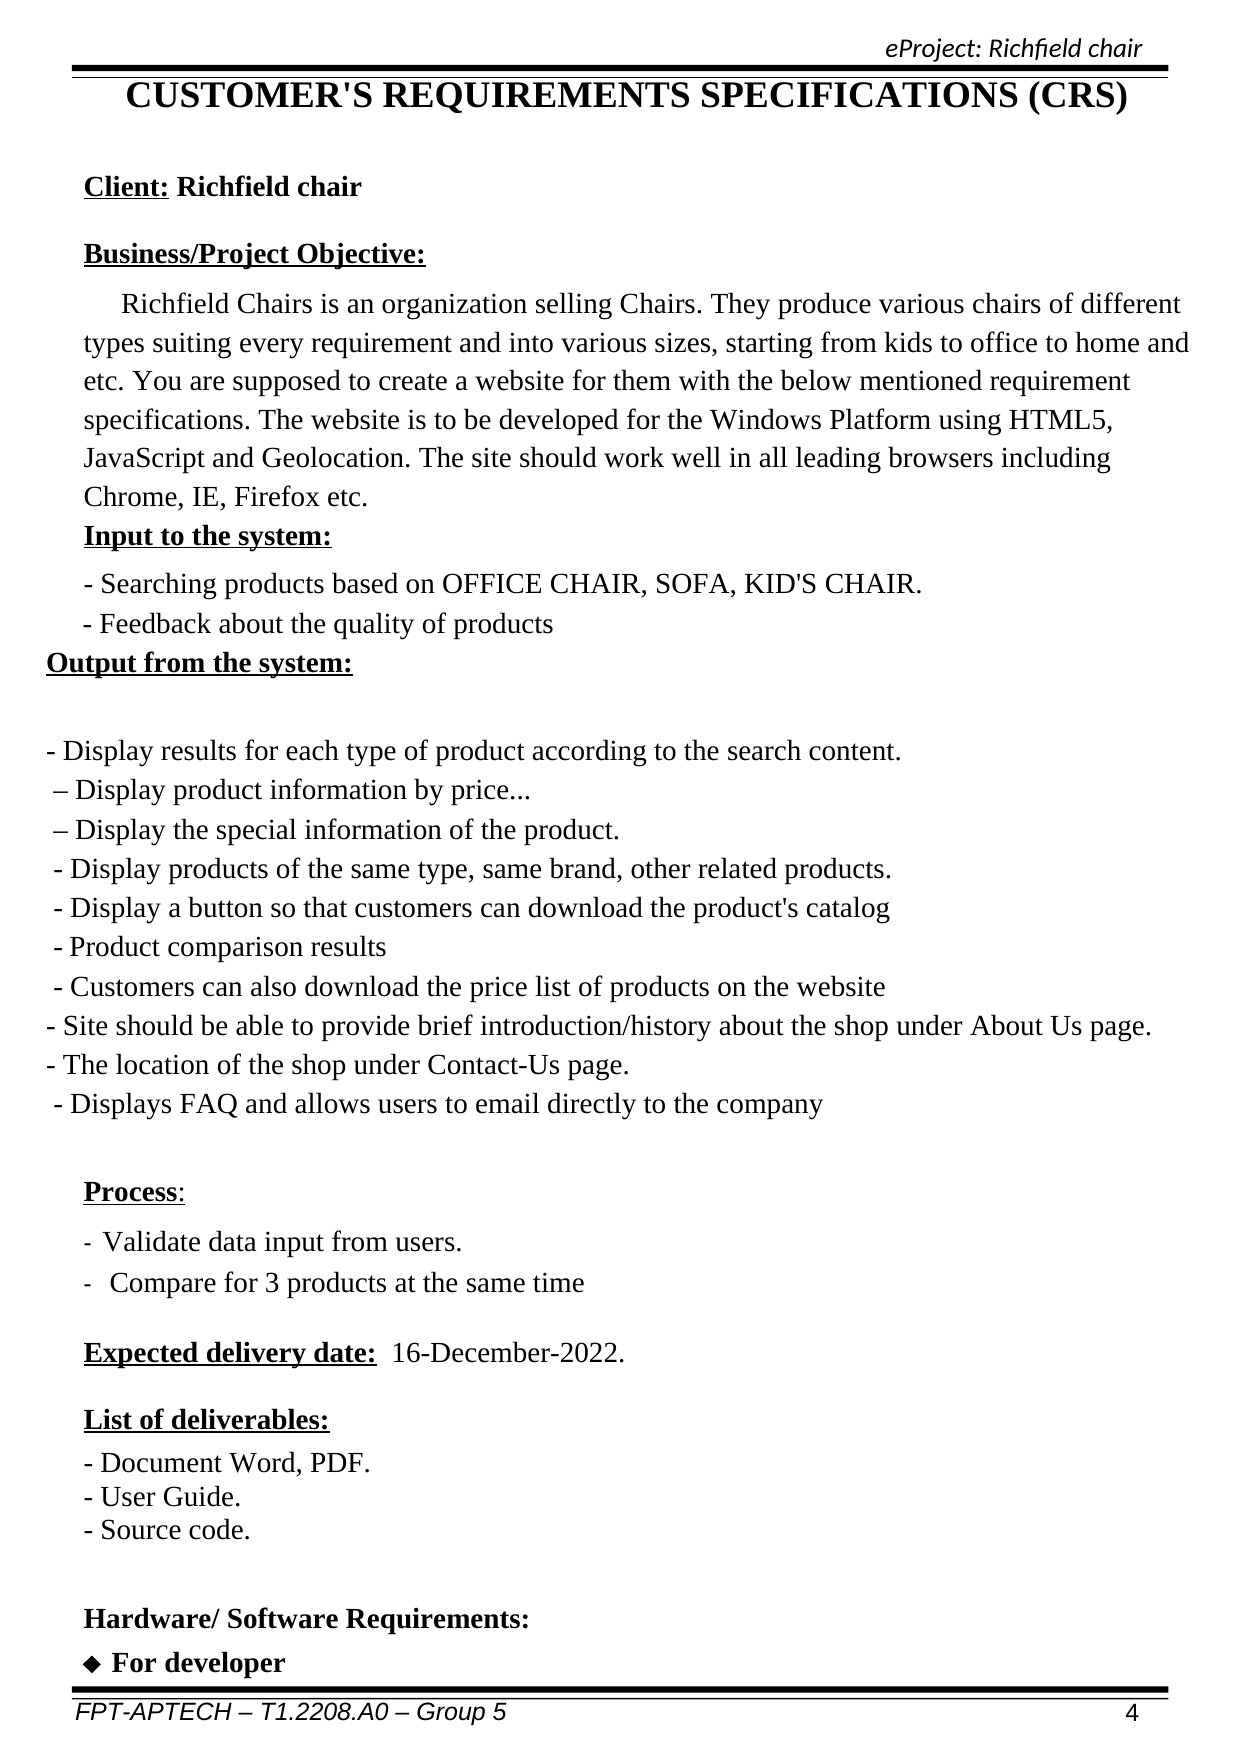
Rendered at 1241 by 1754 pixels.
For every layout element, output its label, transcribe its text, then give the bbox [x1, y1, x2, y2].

text - Product comparison results [46, 929, 1170, 963]
list For developer [83, 1645, 1170, 1679]
text Output from the system: [46, 645, 1170, 679]
text – Display product information by price... [46, 772, 1170, 806]
text - Displays FAQ and allows users to email directly to the company [46, 1087, 1170, 1120]
subtitle Hardware/ Software Requirements: [83, 1602, 1170, 1635]
text - Source code. [46, 1512, 1170, 1546]
text - User Guide. [46, 1479, 1170, 1512]
text - Feedback about the quality of products [46, 606, 1170, 639]
text - Document Word, PDF. [46, 1445, 1170, 1479]
text Client: Richfield chair [83, 169, 1170, 202]
text - Site should be able to provide brief introduction/history about the shop under About Us page. [46, 1008, 1170, 1042]
text - Display products of the same type, same brand, other related products. [46, 851, 1170, 884]
subtitle Business/Project Objective: [83, 236, 1170, 269]
text - Display results for each type of product according to the search content. [46, 733, 1170, 767]
list Compare for 3 products at the same time [83, 1265, 1170, 1300]
text List of deliverables: [46, 1402, 1170, 1436]
list Validate data input from users. [83, 1224, 1170, 1259]
text - Display a button so that customers can download the product's catalog [46, 890, 1170, 924]
subtitle CUSTOMER'S REQUIREMENTS SPECIFICATIONS (CRS) [83, 73, 1170, 116]
text Richfield Chairs is an organization selling Chairs. They produce various chairs of different types suiting every requirement and into various sizes, starting from kids to office to home and etc. You are supposed to create a website for them with the below mentioned requirement specifications. The website is to be developed for the Windows Platform using HTML5, JavaScript and Geolocation. The site should work well in all leading browsers including Chrome, IE, Firefox etc. [83, 286, 1197, 513]
text – Display the special information of the product. [46, 812, 1170, 845]
text - Searching products based on OFFICE CHAIR, SOFA, KID'S CHAIR. [46, 567, 1170, 600]
text - Customers can also download the price list of products on the website [46, 969, 1170, 1002]
text Process: [83, 1174, 1170, 1208]
text - The location of the shop under Contact-Us page. [46, 1047, 1170, 1081]
text Expected delivery date: 16-December-2022. [46, 1335, 1170, 1368]
text Input to the system: [83, 518, 1170, 551]
